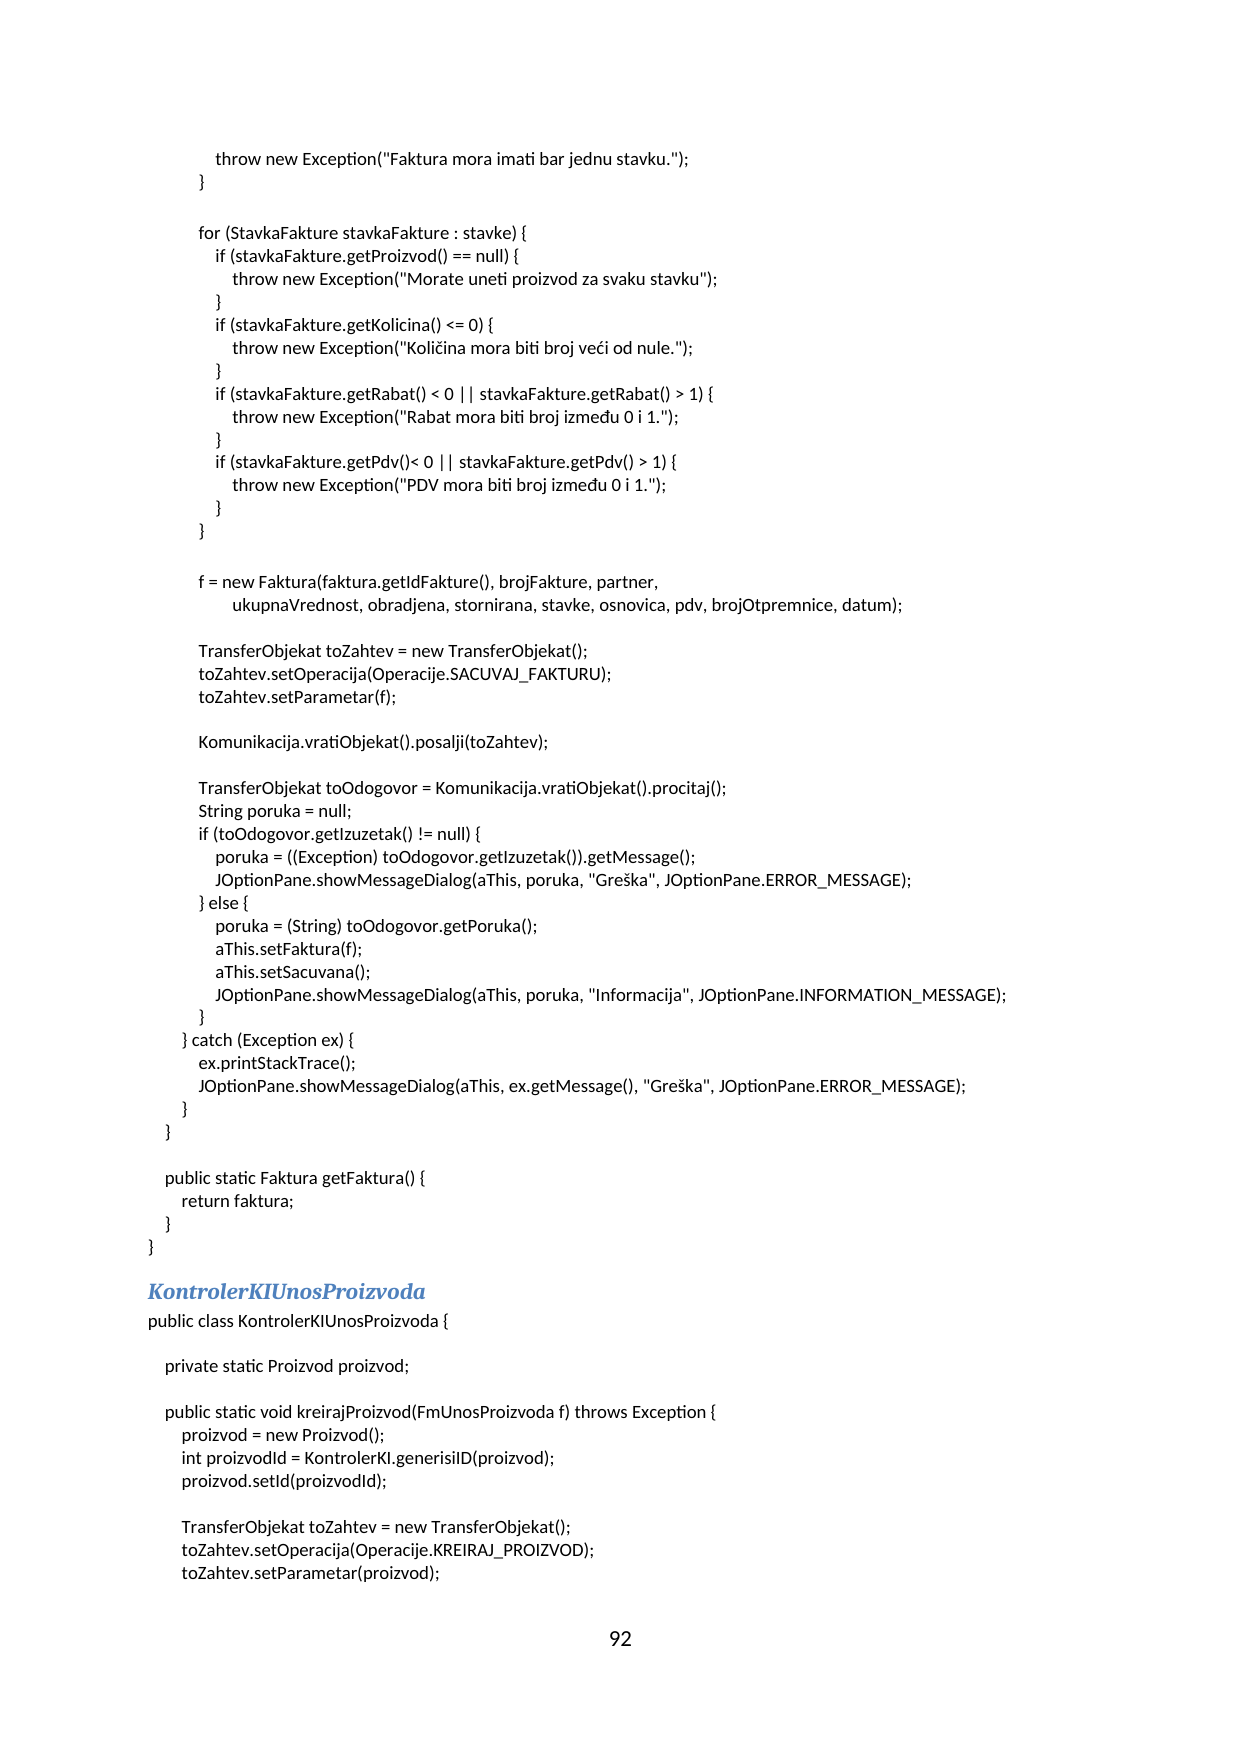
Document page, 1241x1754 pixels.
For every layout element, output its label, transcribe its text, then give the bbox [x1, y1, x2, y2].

text if (toOdogovor.getIzuzetak() != null) { [148, 822, 1093, 845]
text if (stavkaFakture.getRabat() < 0 || stavkaFakture.getRabat() > 1) { [148, 382, 1093, 405]
text } [148, 428, 1093, 451]
text toZahtev.setParametar(proizvod); [148, 1561, 1093, 1584]
text } [148, 1120, 1093, 1143]
text aThis.setFaktura(f); [148, 937, 1093, 960]
text JOptionPane.showMessageDialog(aThis, poruka, "Greška", JOptionPane.ERROR_MESSAGE); [148, 868, 1093, 891]
text ukupnaVrednost, obradjena, stornirana, stavke, osnovica, pdv, brojOtpremnice, datum); [148, 593, 1093, 616]
text } else { [148, 891, 1093, 914]
text throw new Exception("Količina mora biti broj veći od nule."); [148, 336, 1093, 359]
text } [148, 1212, 1093, 1235]
text } [148, 1006, 1093, 1029]
text proizvod = new Proizvod(); [148, 1423, 1093, 1446]
text throw new Exception("Rabat mora biti broj između 0 i 1."); [148, 405, 1093, 428]
text TransferObjekat toOdogovor = Komunikacija.vratiObjekat().procitaj(); [148, 777, 1093, 799]
text } [148, 1097, 1093, 1120]
text String poruka = null; [148, 799, 1093, 822]
text poruka = ((Exception) toOdogovor.getIzuzetak()).getMessage(); [148, 845, 1093, 868]
text toZahtev.setOperacija(Operacije.SACUVAJ_FAKTURU); [148, 662, 1093, 685]
text if (stavkaFakture.getProizvod() == null) { [148, 244, 1093, 267]
text f = new Faktura(faktura.getIdFakture(), brojFakture, partner, [148, 570, 1093, 593]
subtitle KontrolerKIUnosProizvoda [148, 1279, 1093, 1305]
text } [148, 359, 1093, 382]
text int proizvodId = KontrolerKI.generisiID(proizvod); [148, 1446, 1093, 1469]
text } [148, 171, 1093, 193]
text public static Faktura getFaktura() { [148, 1166, 1093, 1189]
text toZahtev.setParametar(f); [148, 685, 1093, 708]
text public static void kreirajProizvod(FmUnosProizvoda f) throws Exception { [148, 1401, 1093, 1423]
text return faktura; [148, 1189, 1093, 1212]
text JOptionPane.showMessageDialog(aThis, ex.getMessage(), "Greška", JOptionPane.ERROR_MESSAGE); [148, 1074, 1093, 1097]
text throw new Exception("Faktura mora imati bar jednu stavku."); [148, 148, 1093, 171]
text aThis.setSacuvana(); [148, 960, 1093, 983]
text poruka = (String) toOdogovor.getPoruka(); [148, 914, 1093, 937]
text } catch (Exception ex) { [148, 1029, 1093, 1052]
text throw new Exception("PDV mora biti broj između 0 i 1."); [148, 473, 1093, 496]
text } [148, 1235, 1093, 1258]
text throw new Exception("Morate uneti proizvod za svaku stavku"); [148, 267, 1093, 290]
text if (stavkaFakture.getKolicina() <= 0) { [148, 313, 1093, 336]
text TransferObjekat toZahtev = new TransferObjekat(); [148, 639, 1093, 662]
text proizvod.setId(proizvodId); [148, 1469, 1093, 1492]
text Komunikacija.vratiObjekat().posalji(toZahtev); [148, 731, 1093, 754]
text JOptionPane.showMessageDialog(aThis, poruka, "Informacija", JOptionPane.INFORMATION_MESSAGE); [148, 983, 1093, 1006]
text } [148, 496, 1093, 519]
text toZahtev.setOperacija(Operacije.KREIRAJ_PROIZVOD); [148, 1538, 1093, 1561]
text private static Proizvod proizvod; [148, 1355, 1093, 1378]
text TransferObjekat toZahtev = new TransferObjekat(); [148, 1515, 1093, 1538]
text if (stavkaFakture.getPdv()< 0 || stavkaFakture.getPdv() > 1) { [148, 451, 1093, 473]
text } [148, 290, 1093, 313]
text ex.printStackTrace(); [148, 1052, 1093, 1074]
text } [148, 519, 1093, 542]
text public class KontrolerKIUnosProizvoda { [148, 1309, 1093, 1332]
text for (StavkaFakture stavkaFakture : stavke) { [148, 221, 1093, 244]
